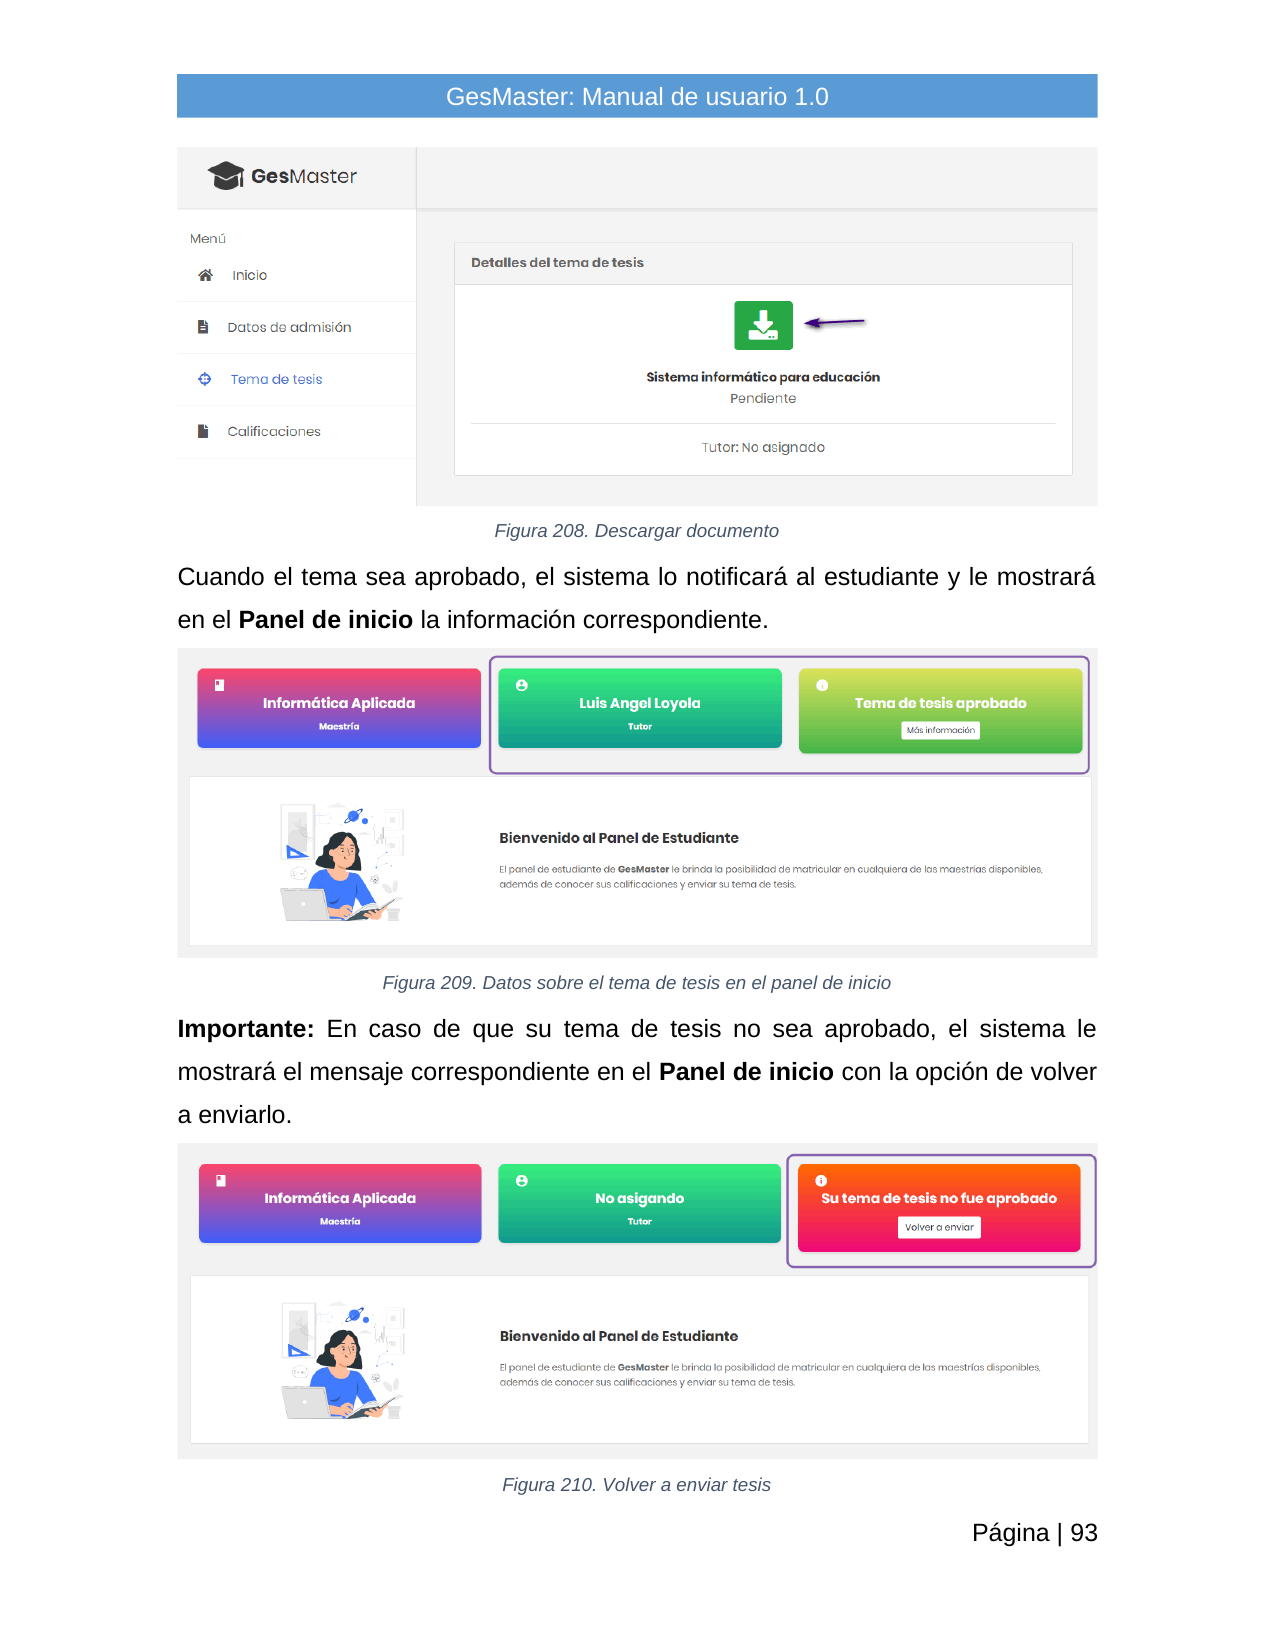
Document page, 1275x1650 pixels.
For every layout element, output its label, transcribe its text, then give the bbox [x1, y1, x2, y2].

text Cuando el tema sea aprobado, el sistema lo notificará al estudiante y le mostrará en el Panel de inicio la información correspondiente. [177, 562, 1098, 634]
picture [177, 1143, 1098, 1459]
text Importante: En caso de que su tema de tesis no sea aprobado, el sistema le mostrará el mensaje correspondiente en el Panel de inicio con la opción de volver a enviarlo. [177, 1014, 1098, 1129]
picture [177, 648, 1098, 958]
picture [177, 147, 1098, 506]
text Figura 210. Volver a enviar tesis [177, 1473, 1098, 1495]
text Figura 208. Descargar documento [177, 520, 1098, 542]
text Figura 209. Datos sobre el tema de tesis en el panel de inicio [177, 972, 1098, 993]
